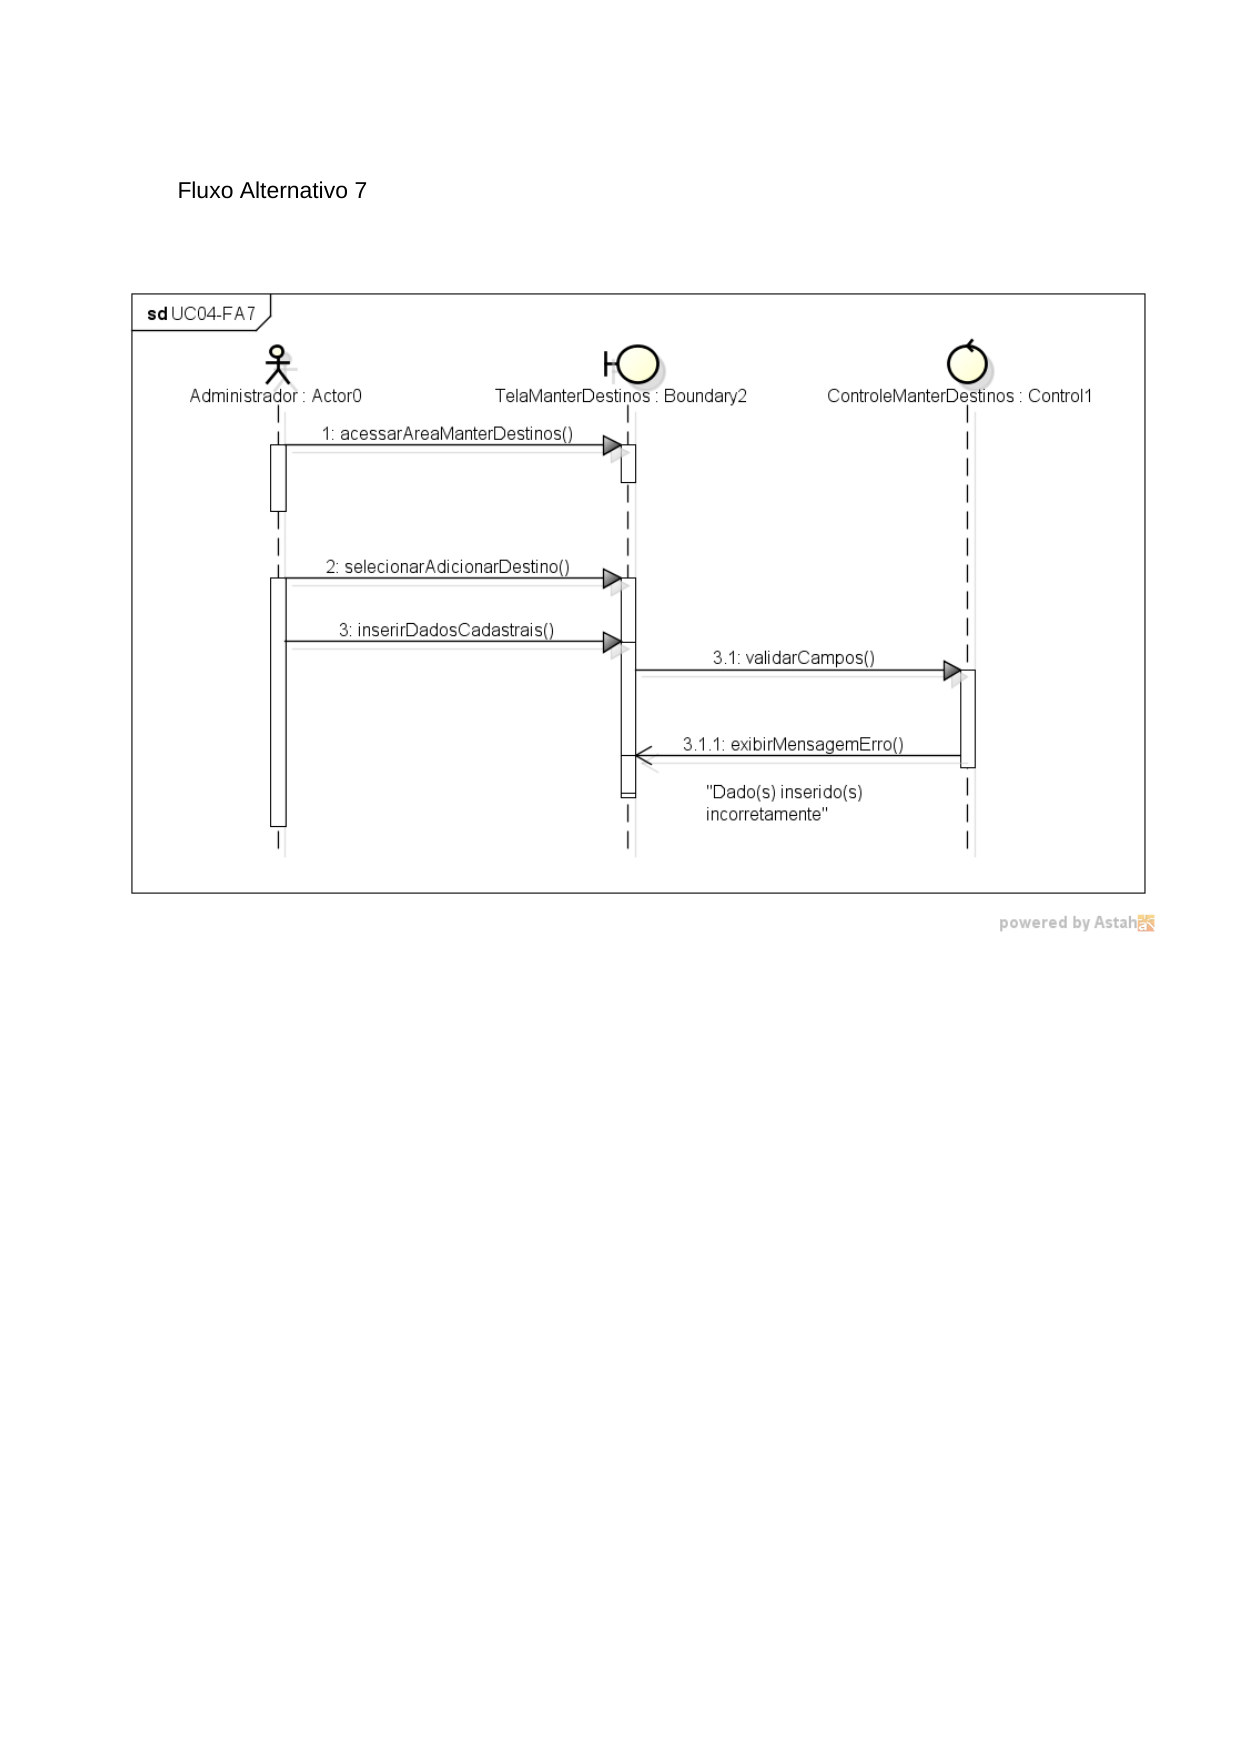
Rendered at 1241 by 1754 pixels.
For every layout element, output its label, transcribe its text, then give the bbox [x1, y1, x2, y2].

picture [117, 279, 1160, 937]
text Fluxo Alternativo 7 [177, 177, 1122, 203]
